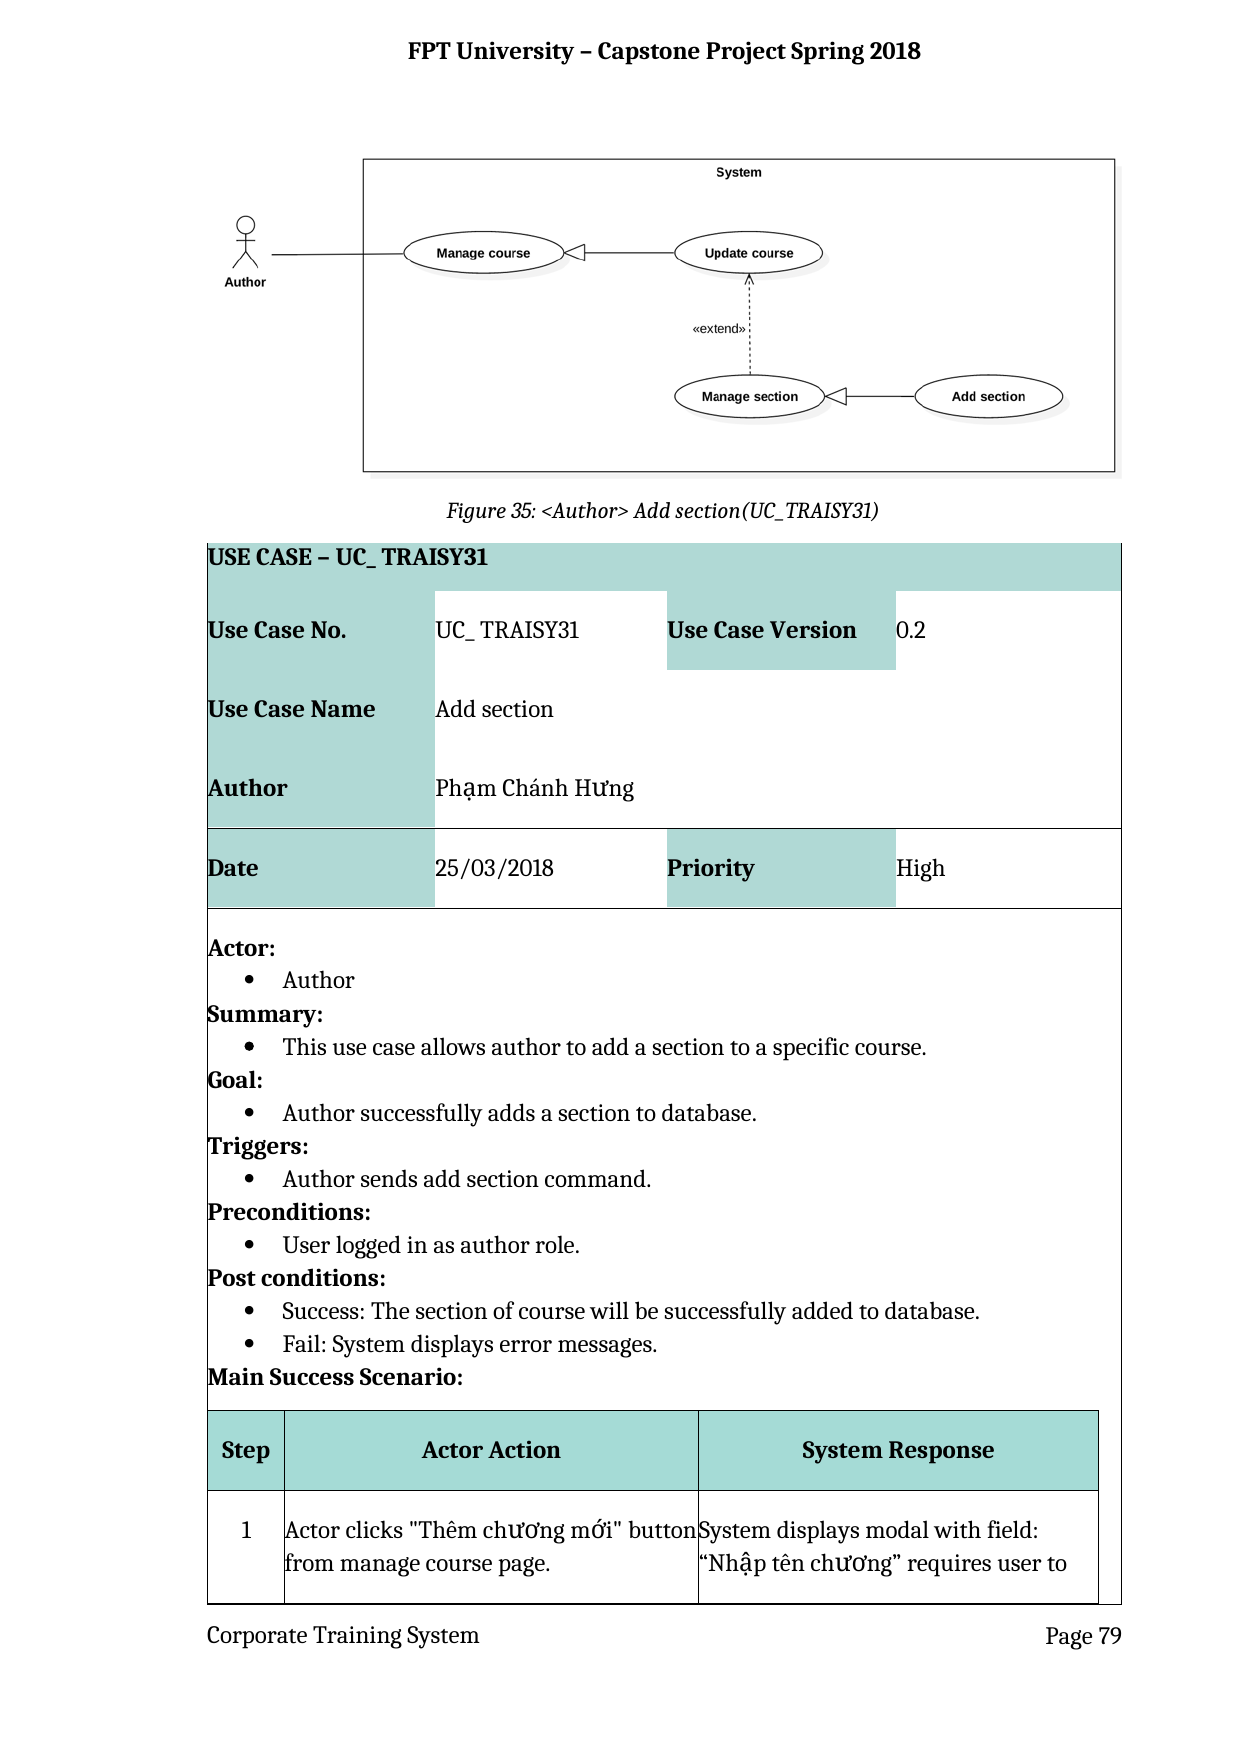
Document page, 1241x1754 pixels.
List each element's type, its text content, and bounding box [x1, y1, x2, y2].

table_cell Author [208, 749, 435, 827]
table_cell High [896, 829, 1121, 907]
table_cell Priority [667, 829, 896, 907]
table_header USE CASE – UC_ TRAISY31 [208, 543, 1121, 591]
table_cell 0.2 [896, 591, 1121, 670]
text Figure 35: <Author> Add section(UC_TRAISY31) [207, 498, 1122, 525]
table_cell Date [208, 829, 435, 907]
table_cell Use Case Version [667, 591, 896, 670]
table_cell Add section [435, 670, 1121, 749]
table_cell UC_ TRAISY31 [435, 591, 667, 670]
table_cell Use Case No. [208, 591, 435, 670]
table_cell Use Case Name [208, 670, 435, 749]
picture [206, 147, 1127, 484]
table_cell Phạm Chánh Hưng [435, 749, 1121, 827]
table_cell 25/03/2018 [435, 829, 667, 907]
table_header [208, 909, 1121, 1604]
